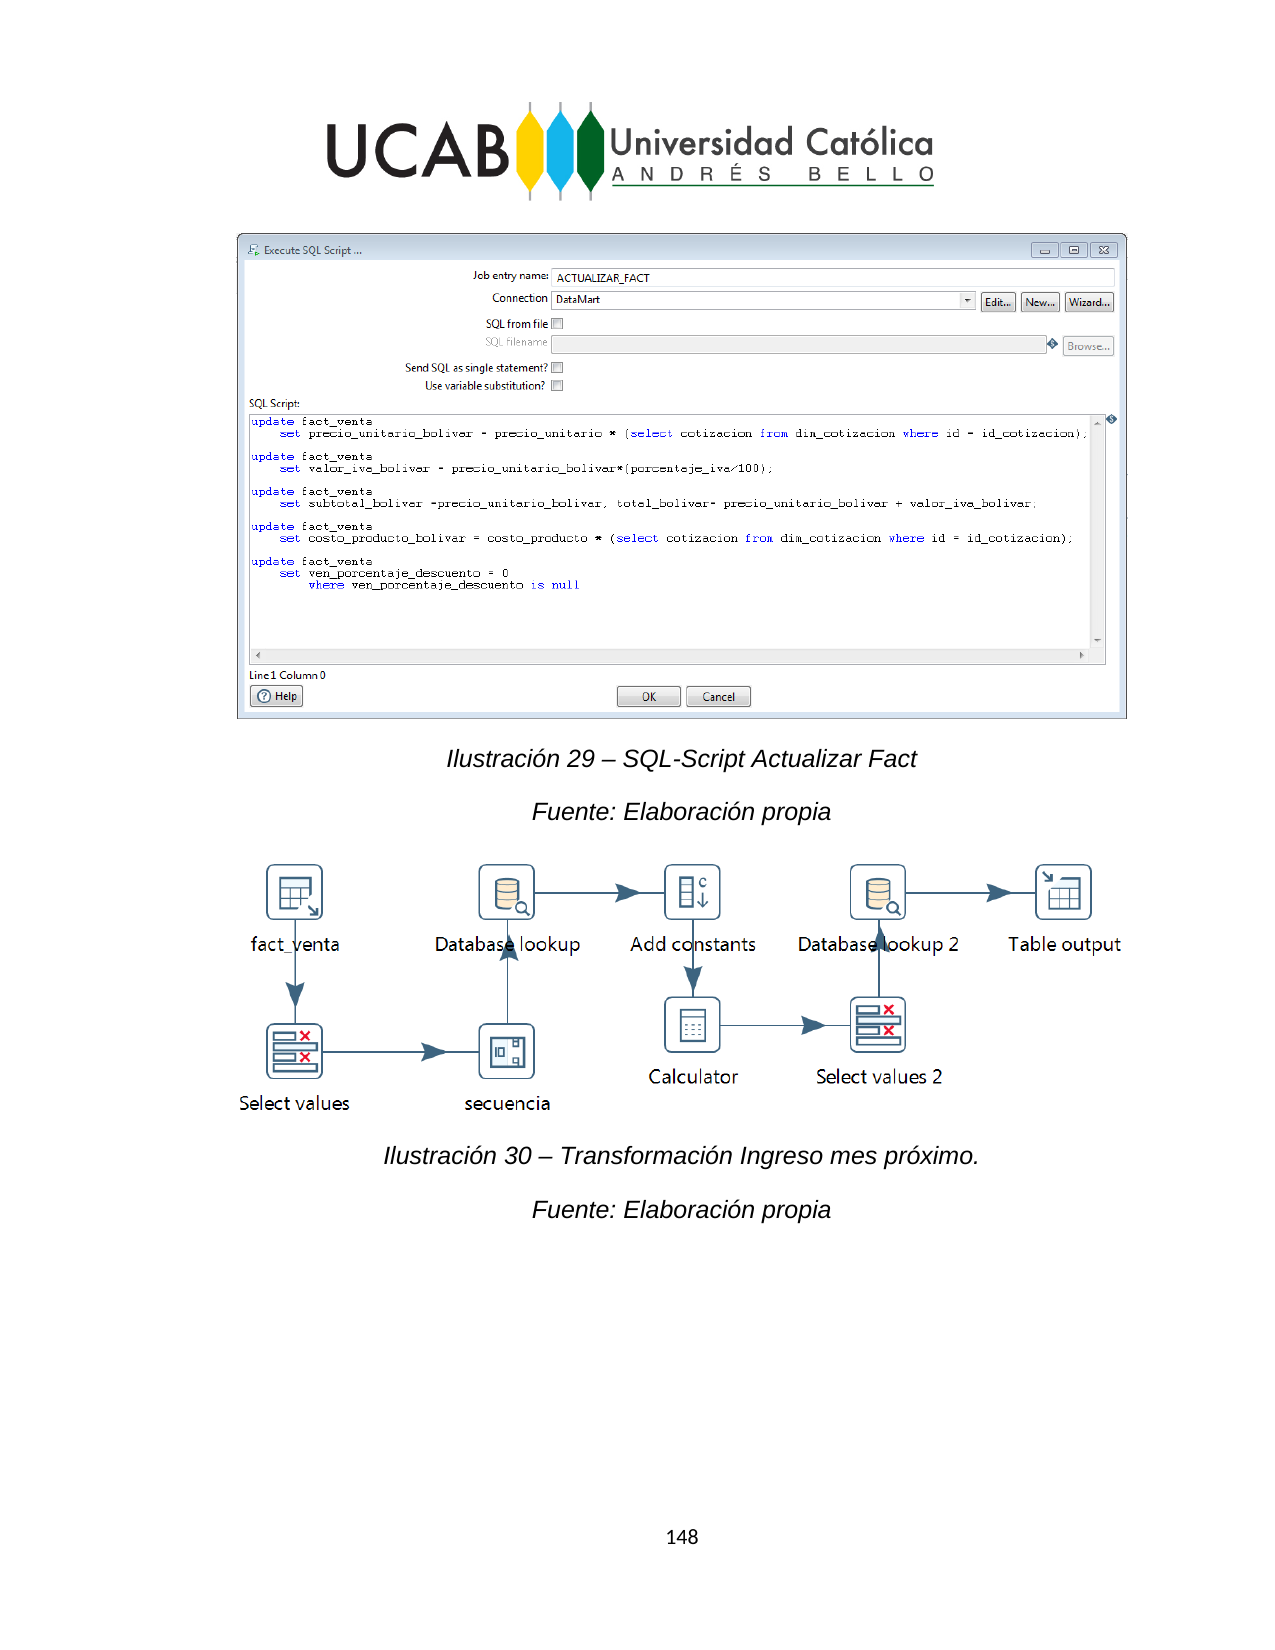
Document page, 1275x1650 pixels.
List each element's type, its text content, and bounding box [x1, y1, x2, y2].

picture [237, 851, 1127, 1117]
text Ilustración 29 – SQL-Script Actualizar Fact [236, 743, 1127, 772]
text Fuente: Elaboración propia [236, 797, 1127, 826]
text Fuente: Elaboración propia [236, 1195, 1127, 1224]
text Ilustración 30 – Transformación Ingreso mes próximo. [236, 1141, 1127, 1170]
picture [236, 233, 1128, 719]
picture [327, 102, 934, 201]
